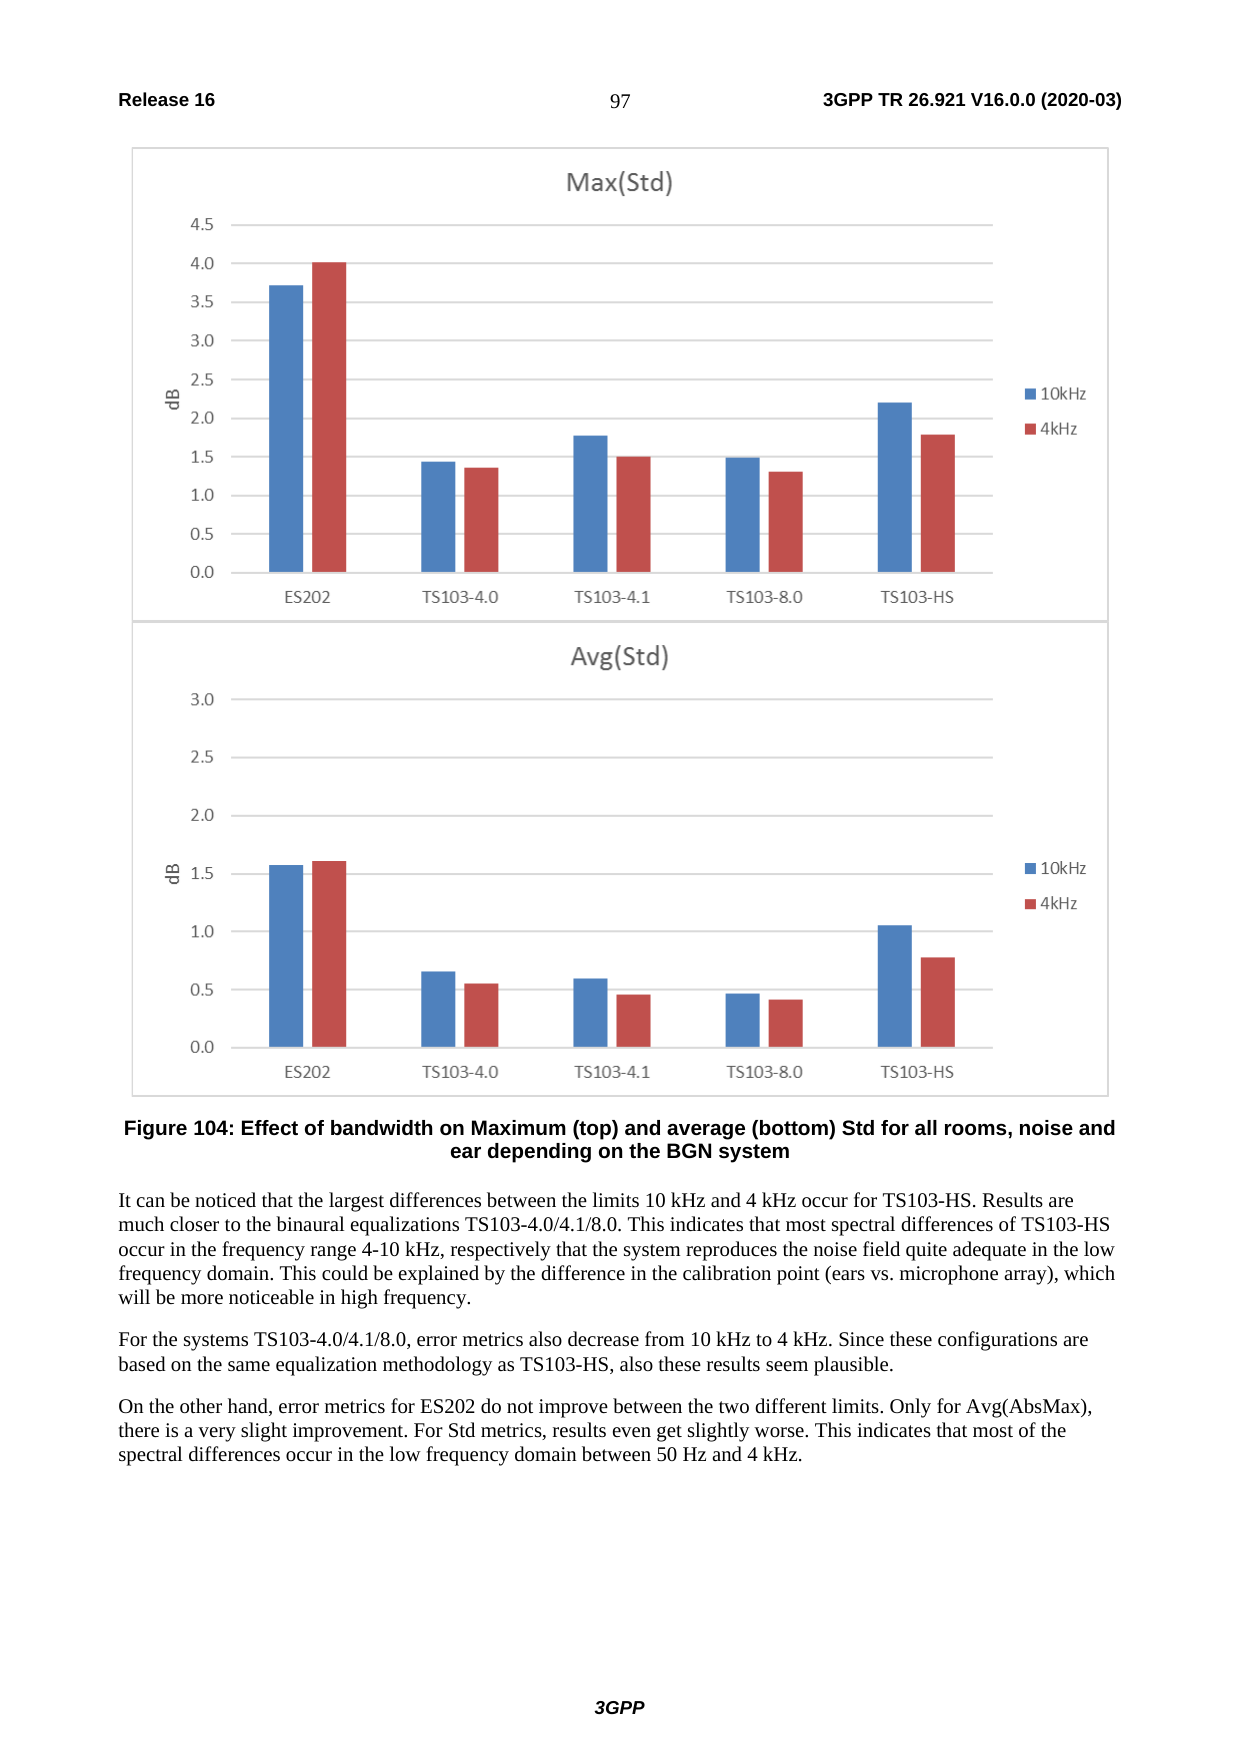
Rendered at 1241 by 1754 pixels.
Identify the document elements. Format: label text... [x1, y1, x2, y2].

text Figure 104: Effect of bandwidth on Maximum (top) and average (bottom) Std for all rooms, noise and ear depending on the BGN system [118, 1115, 1122, 1163]
text It can be noticed that the largest differences between the limits 10 kHz and 4 kHz occur for TS103-HS. Results are much closer to the binaural equalizations TS103-4.0/4.1/8.0. This indicates that most spectral differences of TS103-HS occur in the frequency range 4-10 kHz, respectively that the system reproduces the noise field quite adequate in the low frequency domain. This could be explained by the difference in the calibration point (ears vs. microphone array), which will be more noticeable in high frequency. [118, 1188, 1122, 1309]
text For the systems TS103-4.0/4.1/8.0, error metrics also decrease from 10 kHz to 4 kHz. Since these configurations are based on the same equalization methodology as TS103-HS, also these results seem plausible. [118, 1327, 1122, 1376]
picture [131, 147, 1109, 1097]
text On the other hand, error metrics for ES202 do not improve between the two different limits. Only for Avg(AbsMax), there is a very slight improvement. For Std metrics, results even get slightly worse. This indicates that most of the spectral differences occur in the low frequency domain between 50 Hz and 4 kHz. [118, 1394, 1122, 1466]
